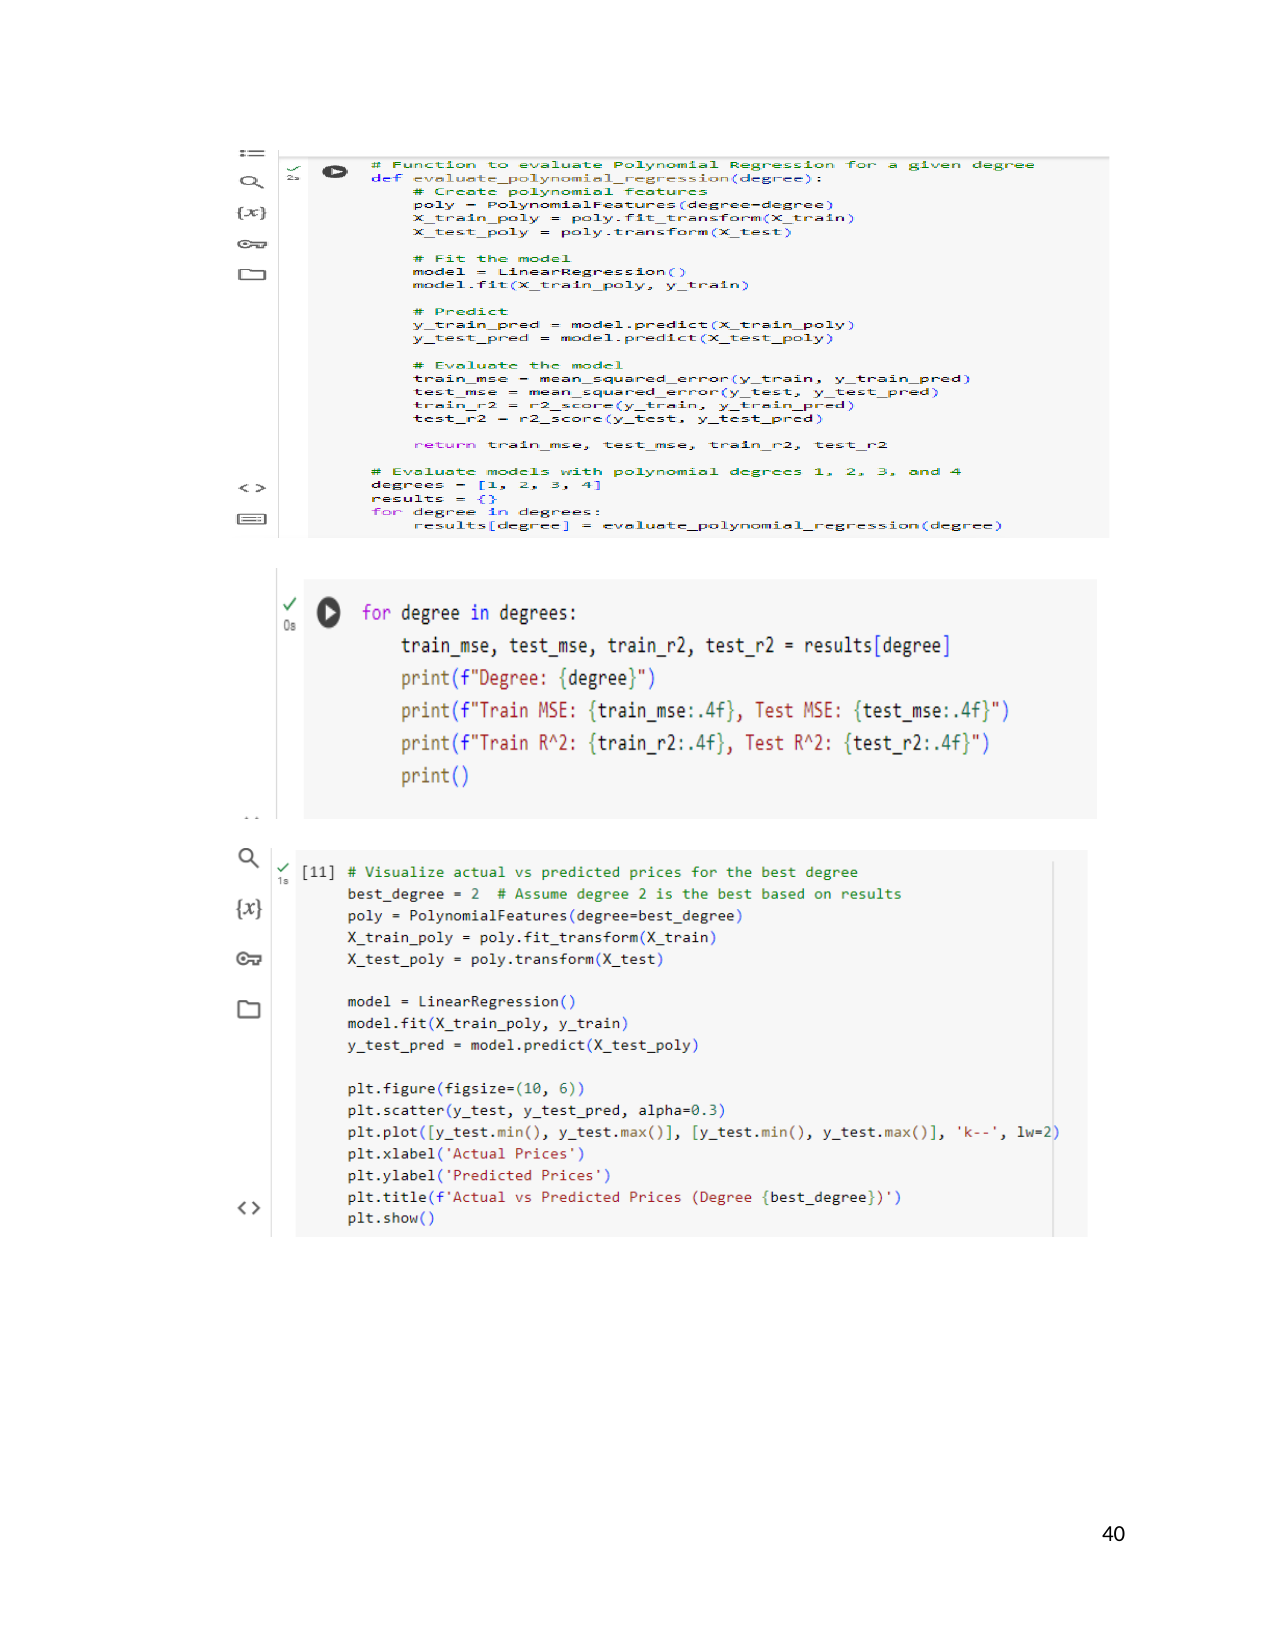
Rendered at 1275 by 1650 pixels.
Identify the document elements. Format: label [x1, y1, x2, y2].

picture [225, 848, 1088, 1237]
picture [225, 150, 1110, 538]
picture [225, 568, 1097, 819]
